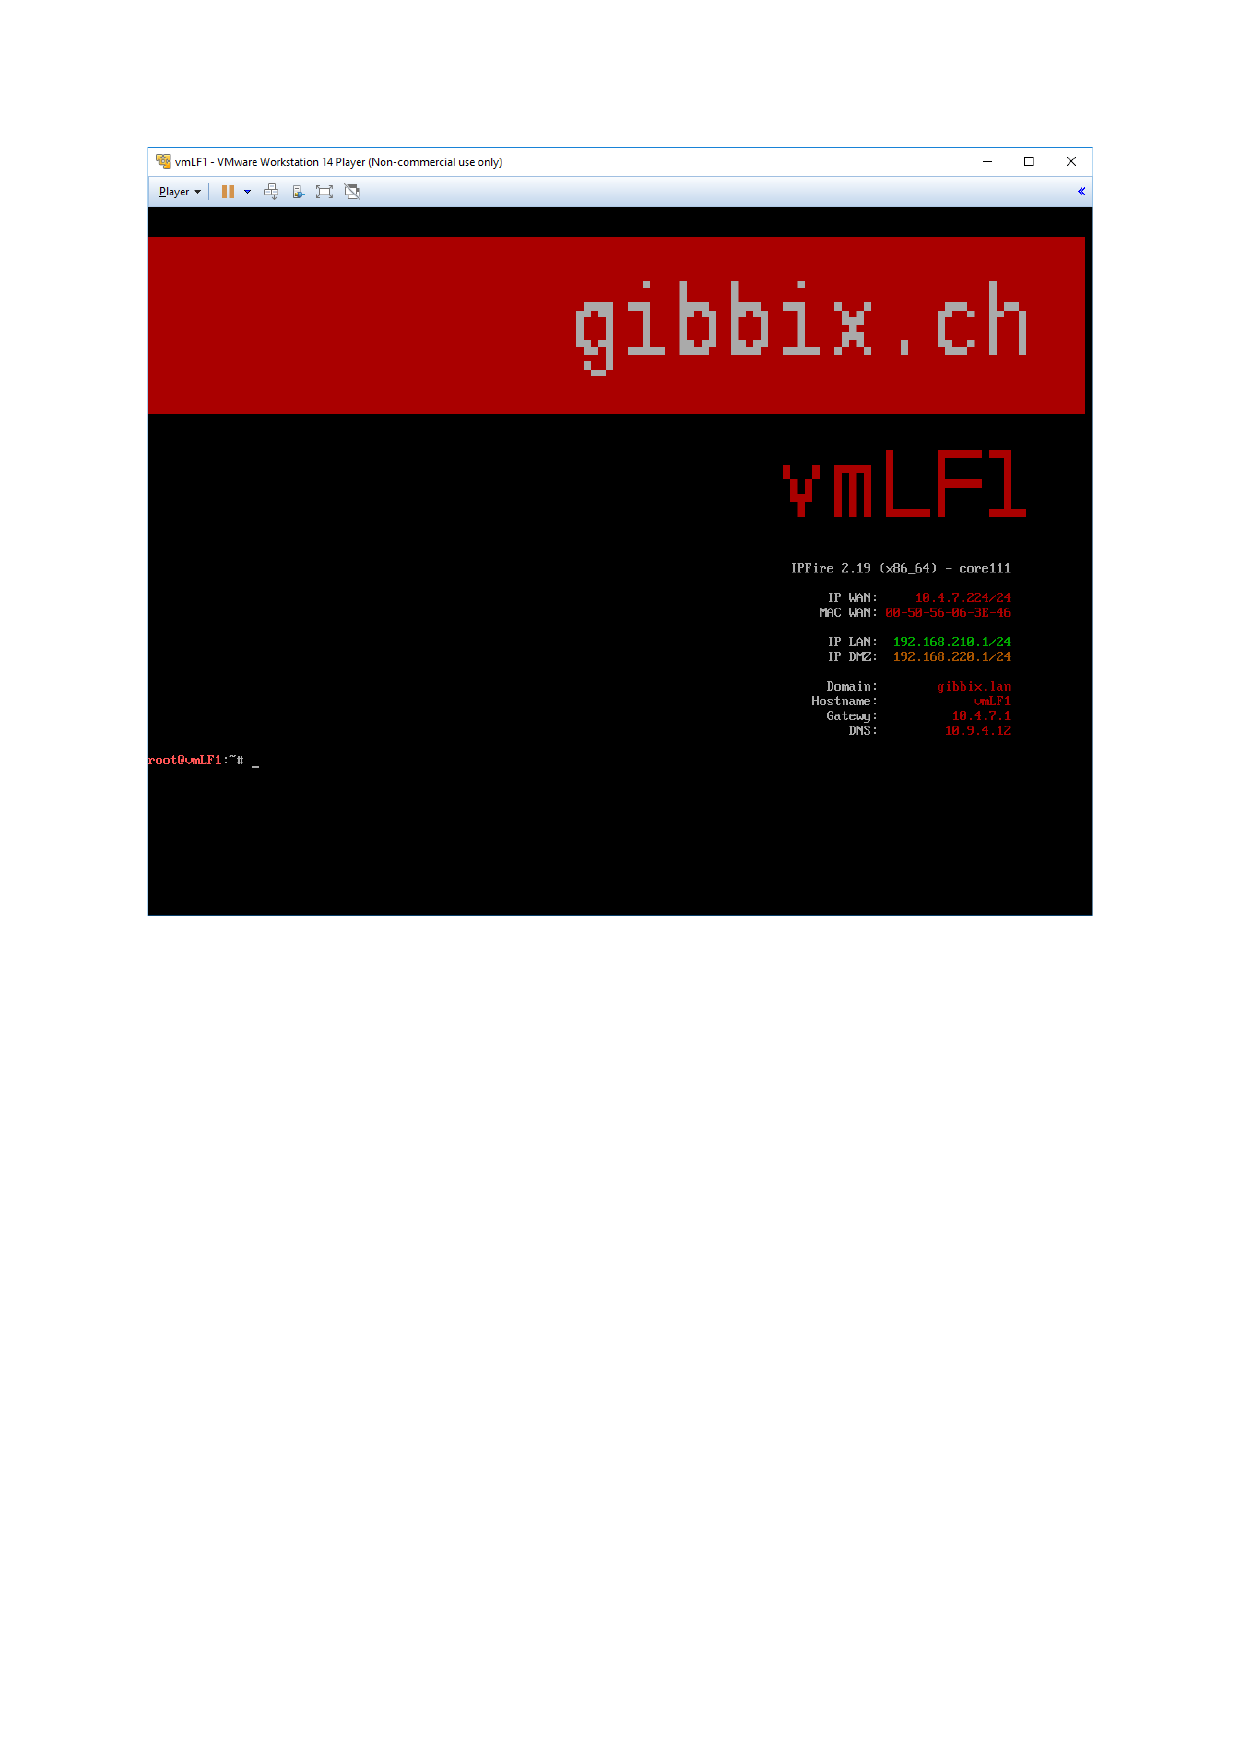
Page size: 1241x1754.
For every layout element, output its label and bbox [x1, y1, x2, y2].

picture [147, 147, 1093, 916]
